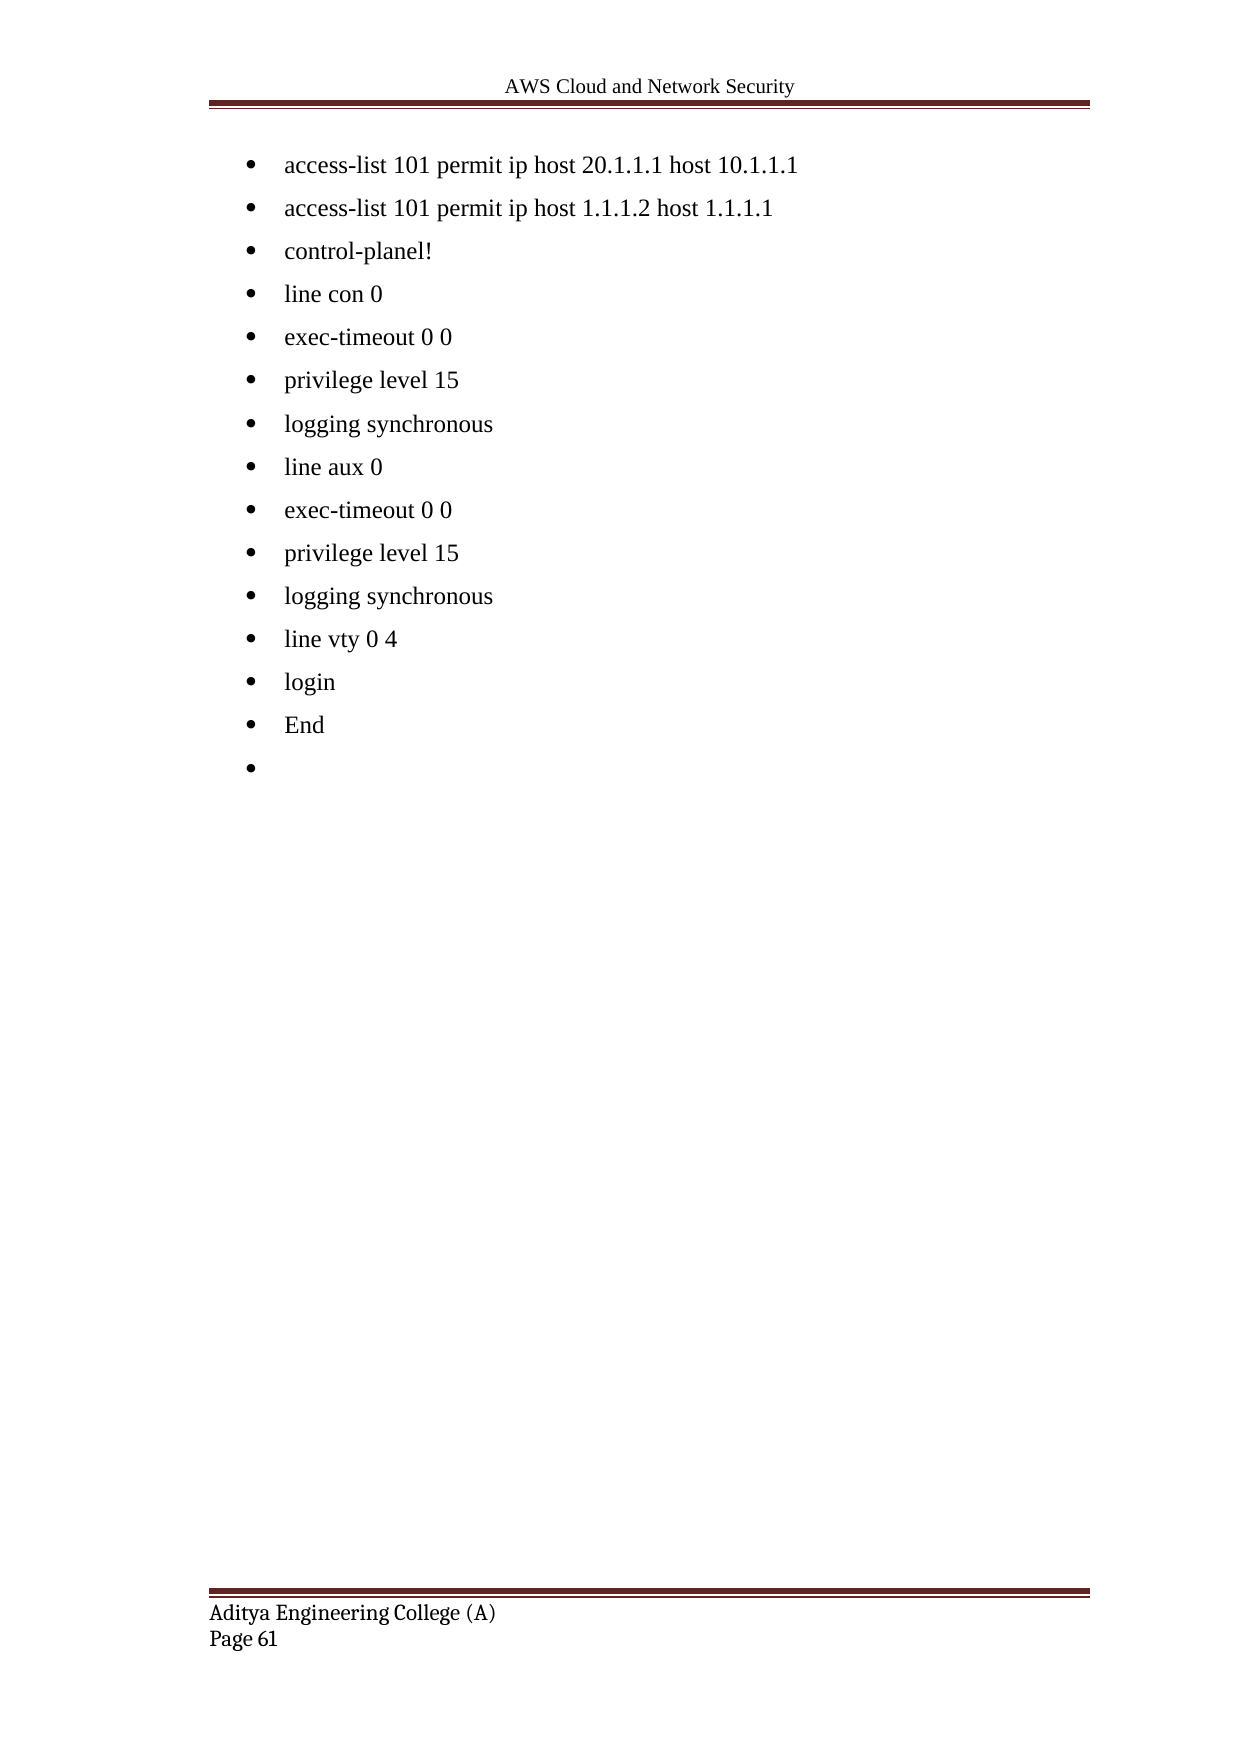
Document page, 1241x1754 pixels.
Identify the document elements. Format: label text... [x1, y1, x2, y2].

list End [247, 711, 1090, 739]
list logging synchronous [247, 409, 1090, 437]
list access-list 101 permit ip host 20.1.1.1 host 10.1.1.1 [247, 150, 1090, 179]
list line con 0 [247, 279, 1090, 308]
list exec-timeout 0 0 [247, 322, 1090, 351]
list privilege level 15 [247, 538, 1090, 567]
list line vty 0 4 [247, 624, 1090, 653]
list access-list 101 permit ip host 1.1.1.2 host 1.1.1.1 [247, 193, 1090, 222]
list control-planel! [247, 236, 1090, 265]
list privilege level 15 [247, 366, 1090, 394]
list line aux 0 [247, 452, 1090, 481]
list exec-timeout 0 0 [247, 495, 1090, 524]
list login [247, 667, 1090, 696]
list logging synchronous [247, 581, 1090, 610]
